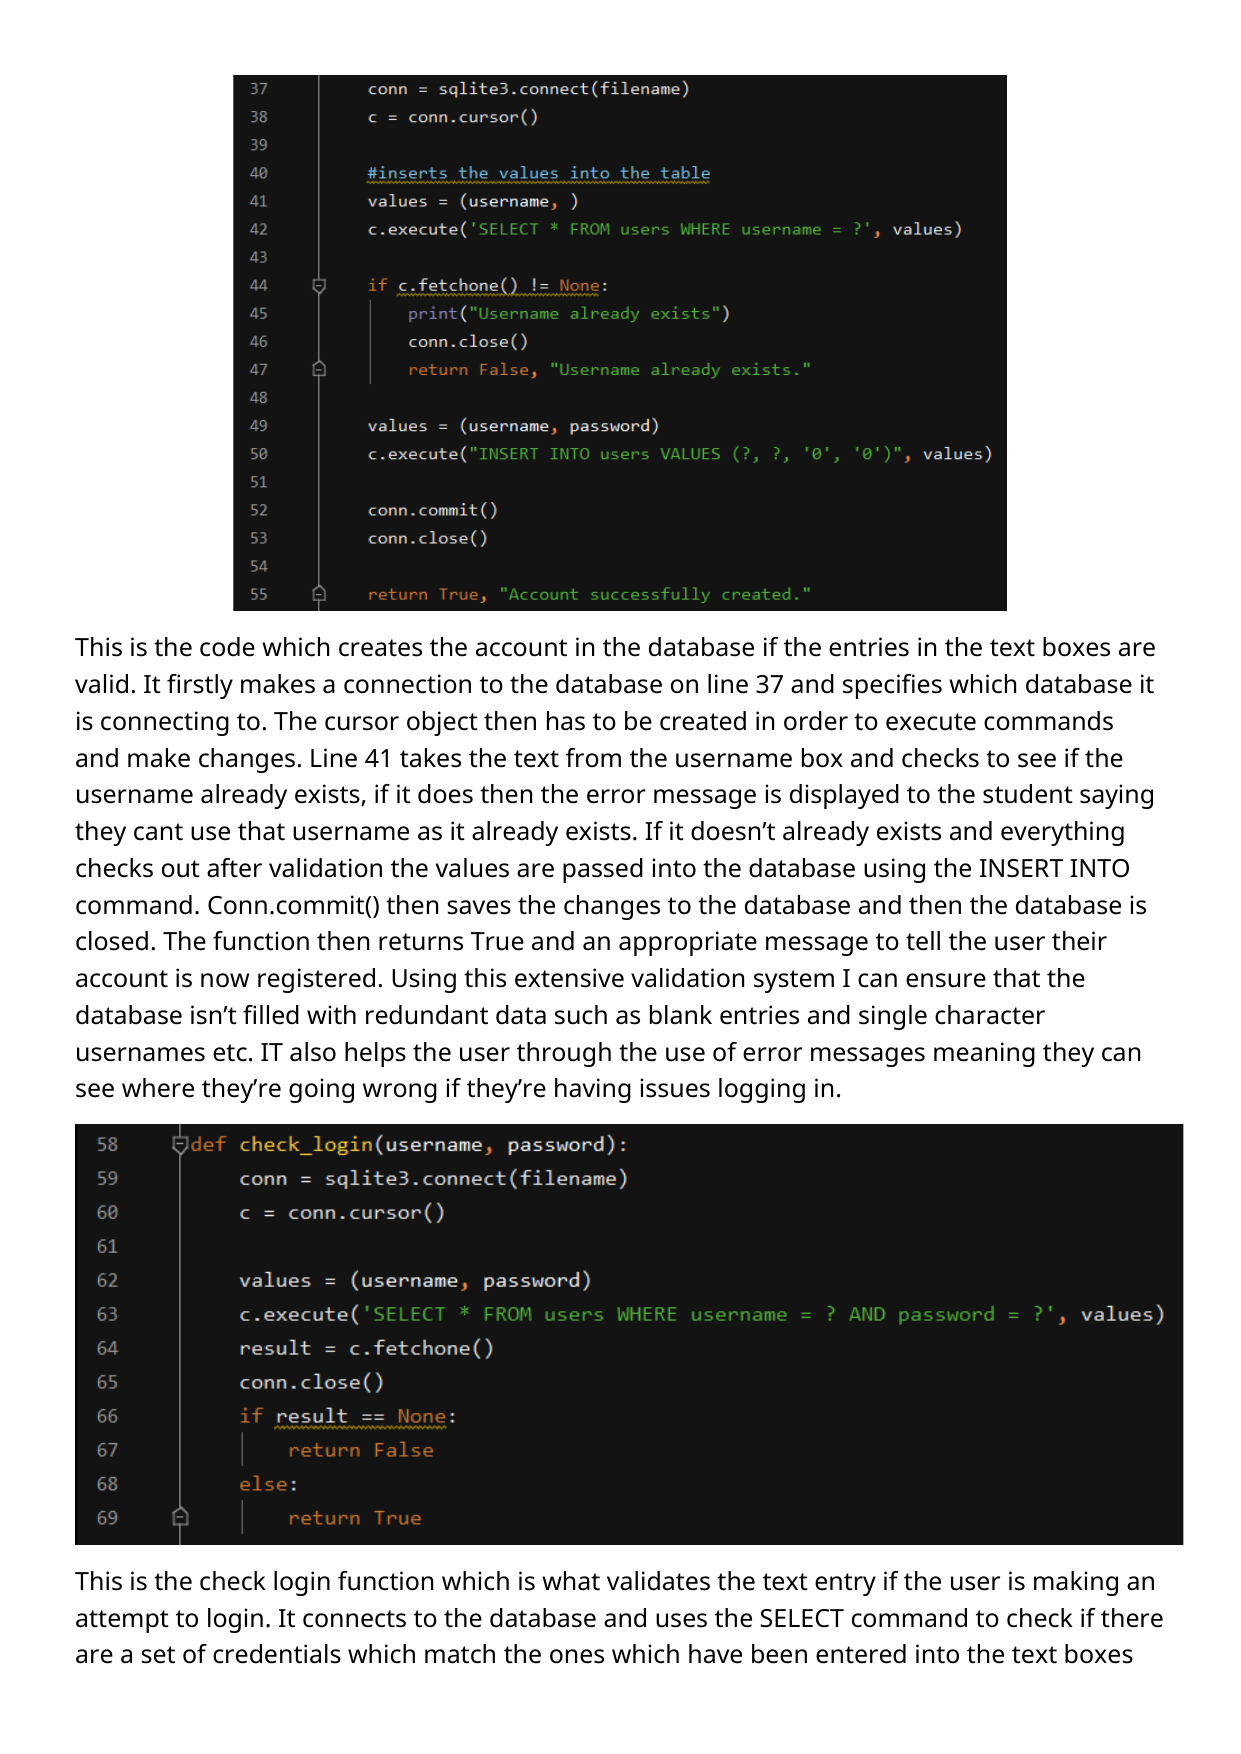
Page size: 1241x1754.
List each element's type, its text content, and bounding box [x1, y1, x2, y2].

text This is the code which creates the account in the database if the entries in the text boxes are valid. It firstly makes a connection to the database on line 37 and specifies which database it is connecting to. The cursor object then has to be created in order to execute commands and make changes. Line 41 takes the text from the username box and checks to see if the username already exists, if it does then the error message is displayed to the student saying they cant use that username as it already exists. If it doesn’t already exists and everything checks out after validation the values are passed into the database using the INSERT INTO command. Conn.commit() then saves the changes to the database and then the database is closed. The function then returns True and an appropriate message to tell the user their account is now registered. Using this extensive validation system I can ensure that the database isn’t filled with redundant data such as blank entries and single character usernames etc. IT also helps the user through the use of error messages meaning they can see where they’re going wrong if they’re having issues logging in. [75, 630, 1165, 1105]
picture [233, 75, 1007, 611]
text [75, 1563, 1165, 1671]
picture [75, 1124, 1184, 1545]
